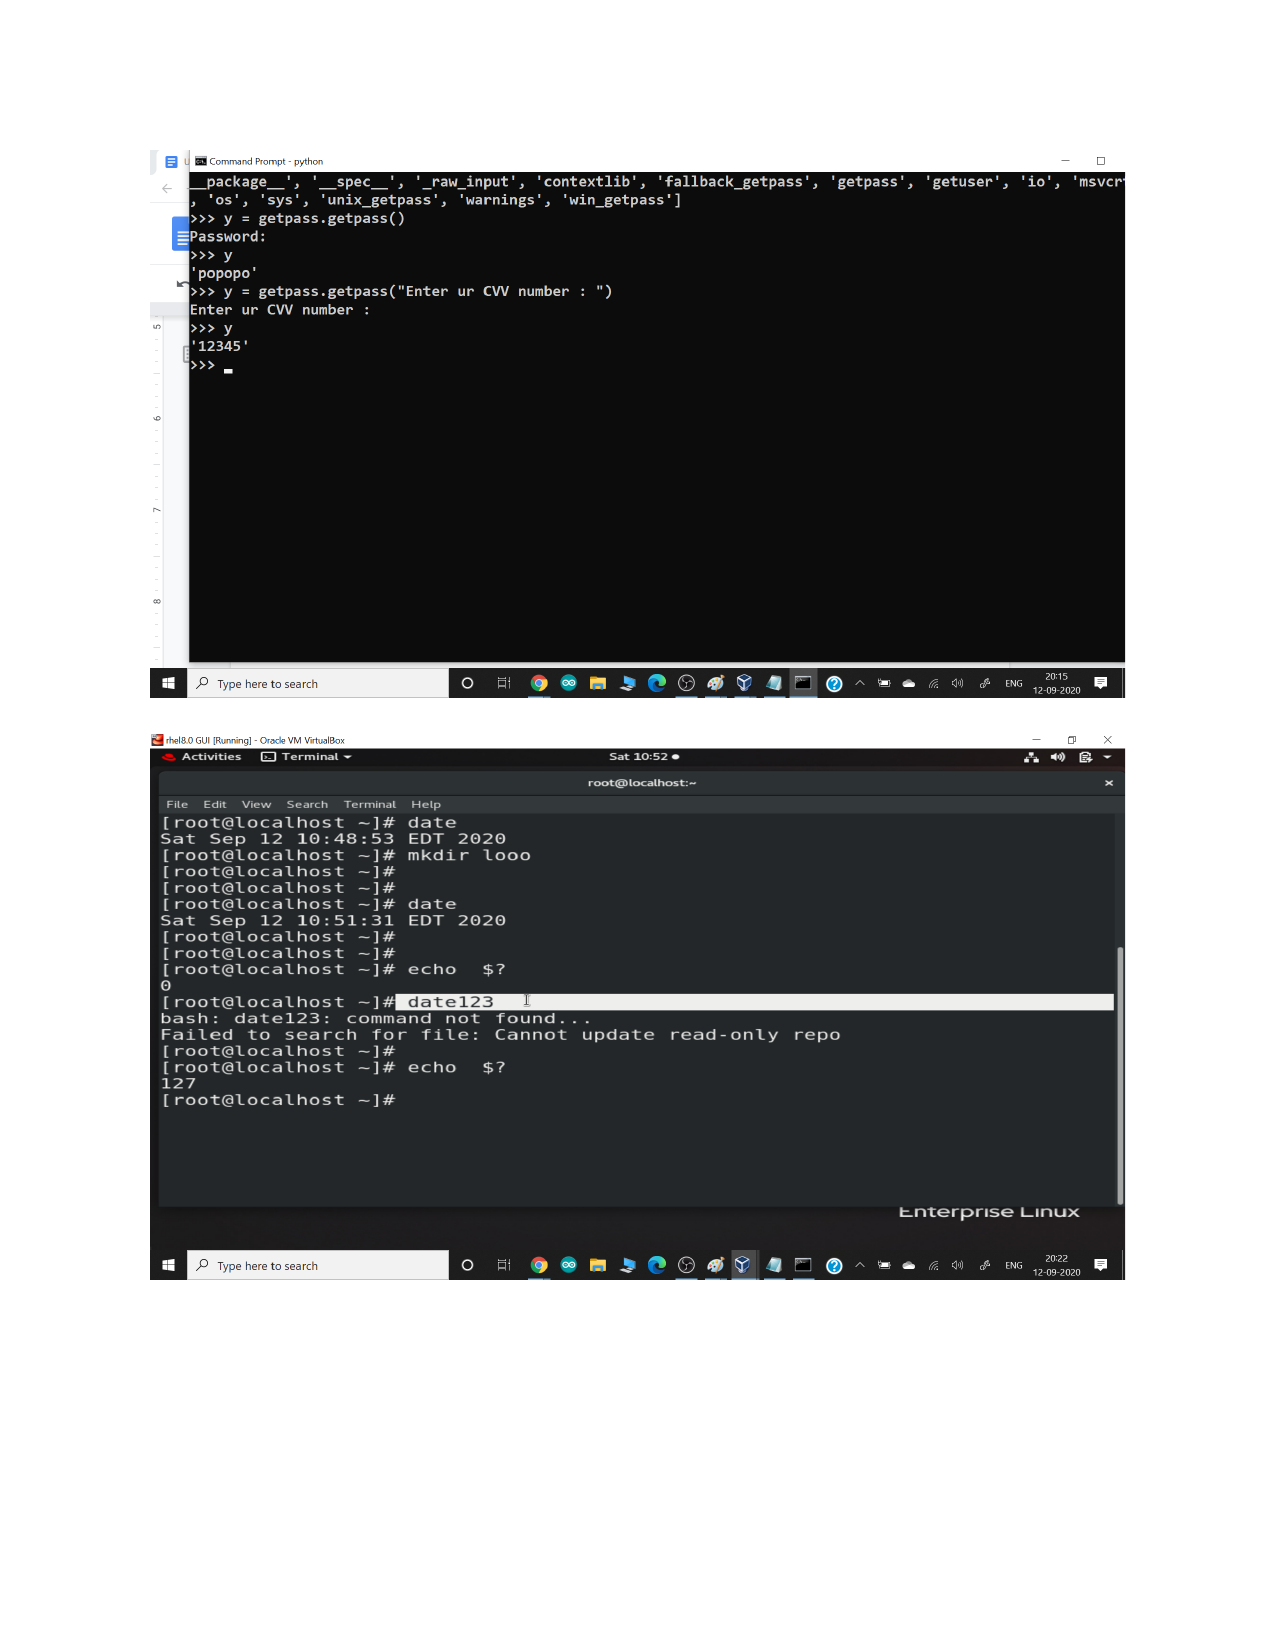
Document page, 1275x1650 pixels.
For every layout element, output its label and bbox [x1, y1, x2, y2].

picture [150, 732, 1125, 1280]
picture [150, 150, 1125, 698]
